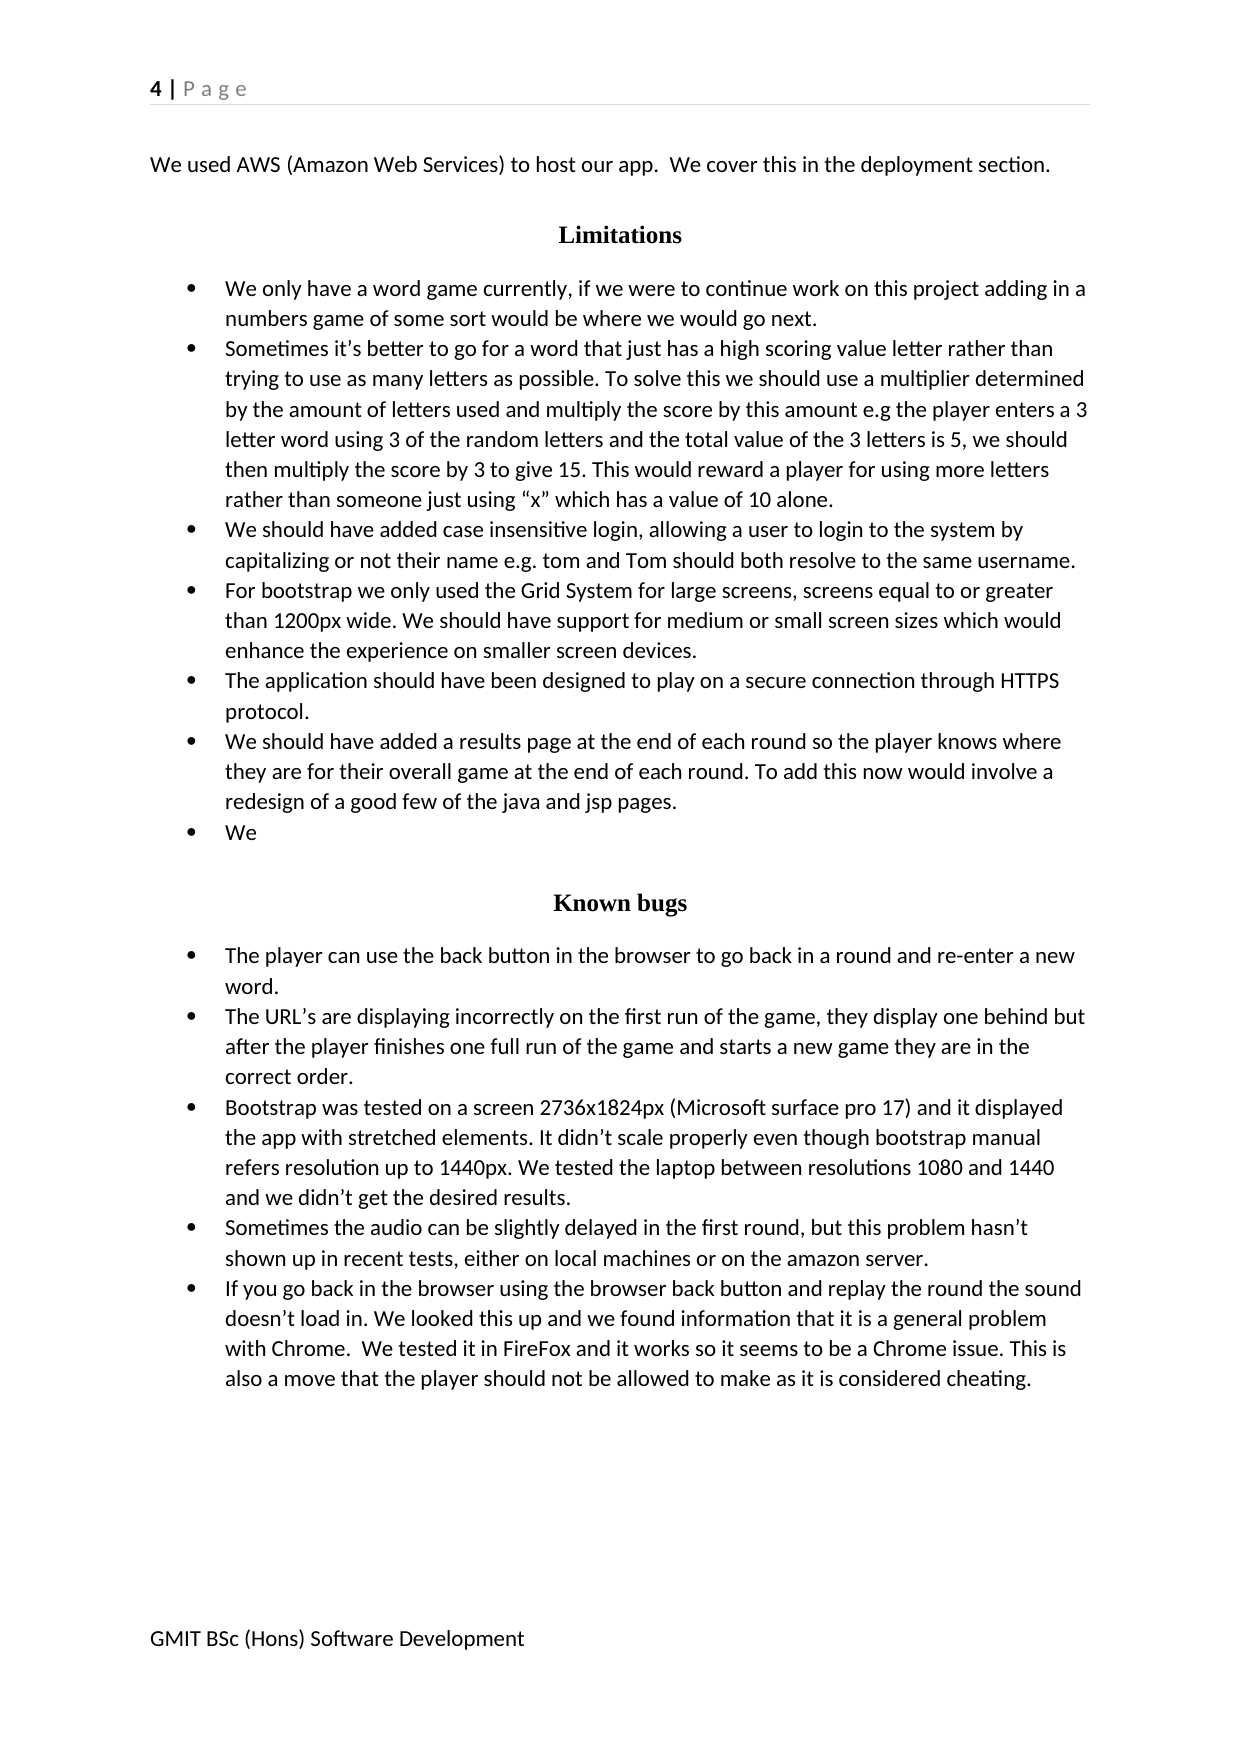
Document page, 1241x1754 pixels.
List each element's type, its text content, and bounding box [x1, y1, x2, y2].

list Sometimes the audio can be slightly delayed in the first round, but this problem hasn’t shown up in recent tests, either on local machines or on the amazon server. [187, 1213, 1090, 1272]
text We used AWS (Amazon Web Services) to host our app. We cover this in the deployment section. [150, 150, 1090, 178]
list If you go back in the browser using the browser back button and replay the round the sound doesn’t load in. We looked this up and we found information that it is a general problem with Chrome. We tested it in FireFox and it works so it seems to be a Chrome issue. This is also a move that the player should not be allowed to make as it is considered cheating. [187, 1274, 1090, 1393]
list We [187, 818, 1090, 846]
list We should have added a results page at the end of each round so the player knows where they are for their overall game at the end of each round. To add this now would involve a redesign of a good few of the java and jsp pages. [187, 727, 1090, 816]
subtitle Known bugs [150, 885, 1090, 917]
list Sometimes it’s better to go for a word that just has a high scoring value letter rather than trying to use as many letters as possible. To solve this we should use a multiplier determined by the amount of letters used and multiply the score by this amount e.g the player enters a 3 letter word using 3 of the random letters and the total value of the 3 letters is 5, we should then multiply the score by 3 to give 15. This would reward a player for using more letters rather than someone just using “x” which has a value of 10 alone. [187, 334, 1090, 513]
list We only have a word game currently, if we were to continue work on this project adding in a numbers game of some sort would be where we would go next. [187, 274, 1090, 332]
list For bootstrap we only used the Grid System for large screens, screens equal to or greater than 1200px wide. We should have support for medium or small screen sizes which would enhance the experience on smaller screen devices. [187, 576, 1090, 664]
list The application should have been designed to play on a secure connection through HTTPS protocol. [187, 667, 1090, 725]
subtitle Limitations [150, 218, 1090, 249]
list Bootstrap was tested on a screen 2736x1824px (Microsoft surface pro 17) and it displayed the app with stretched elements. It didn’t scale properly even though bootstrap manual refers resolution up to 1440px. We tested the laptop between resolutions 1080 and 1440 and we didn’t get the desired results. [187, 1093, 1090, 1211]
list The URL’s are displaying incorrectly on the first run of the game, they display one behind but after the player finishes one full run of the game and starts a new game they are in the correct order. [187, 1002, 1090, 1091]
list We should have added case insensitive login, allowing a user to login to the system by capitalizing or not their name e.g. tom and Tom should both resolve to the same username. [187, 516, 1090, 574]
list The player can use the back button in the browser to go back in a round and re-enter a new word. [187, 942, 1090, 1000]
